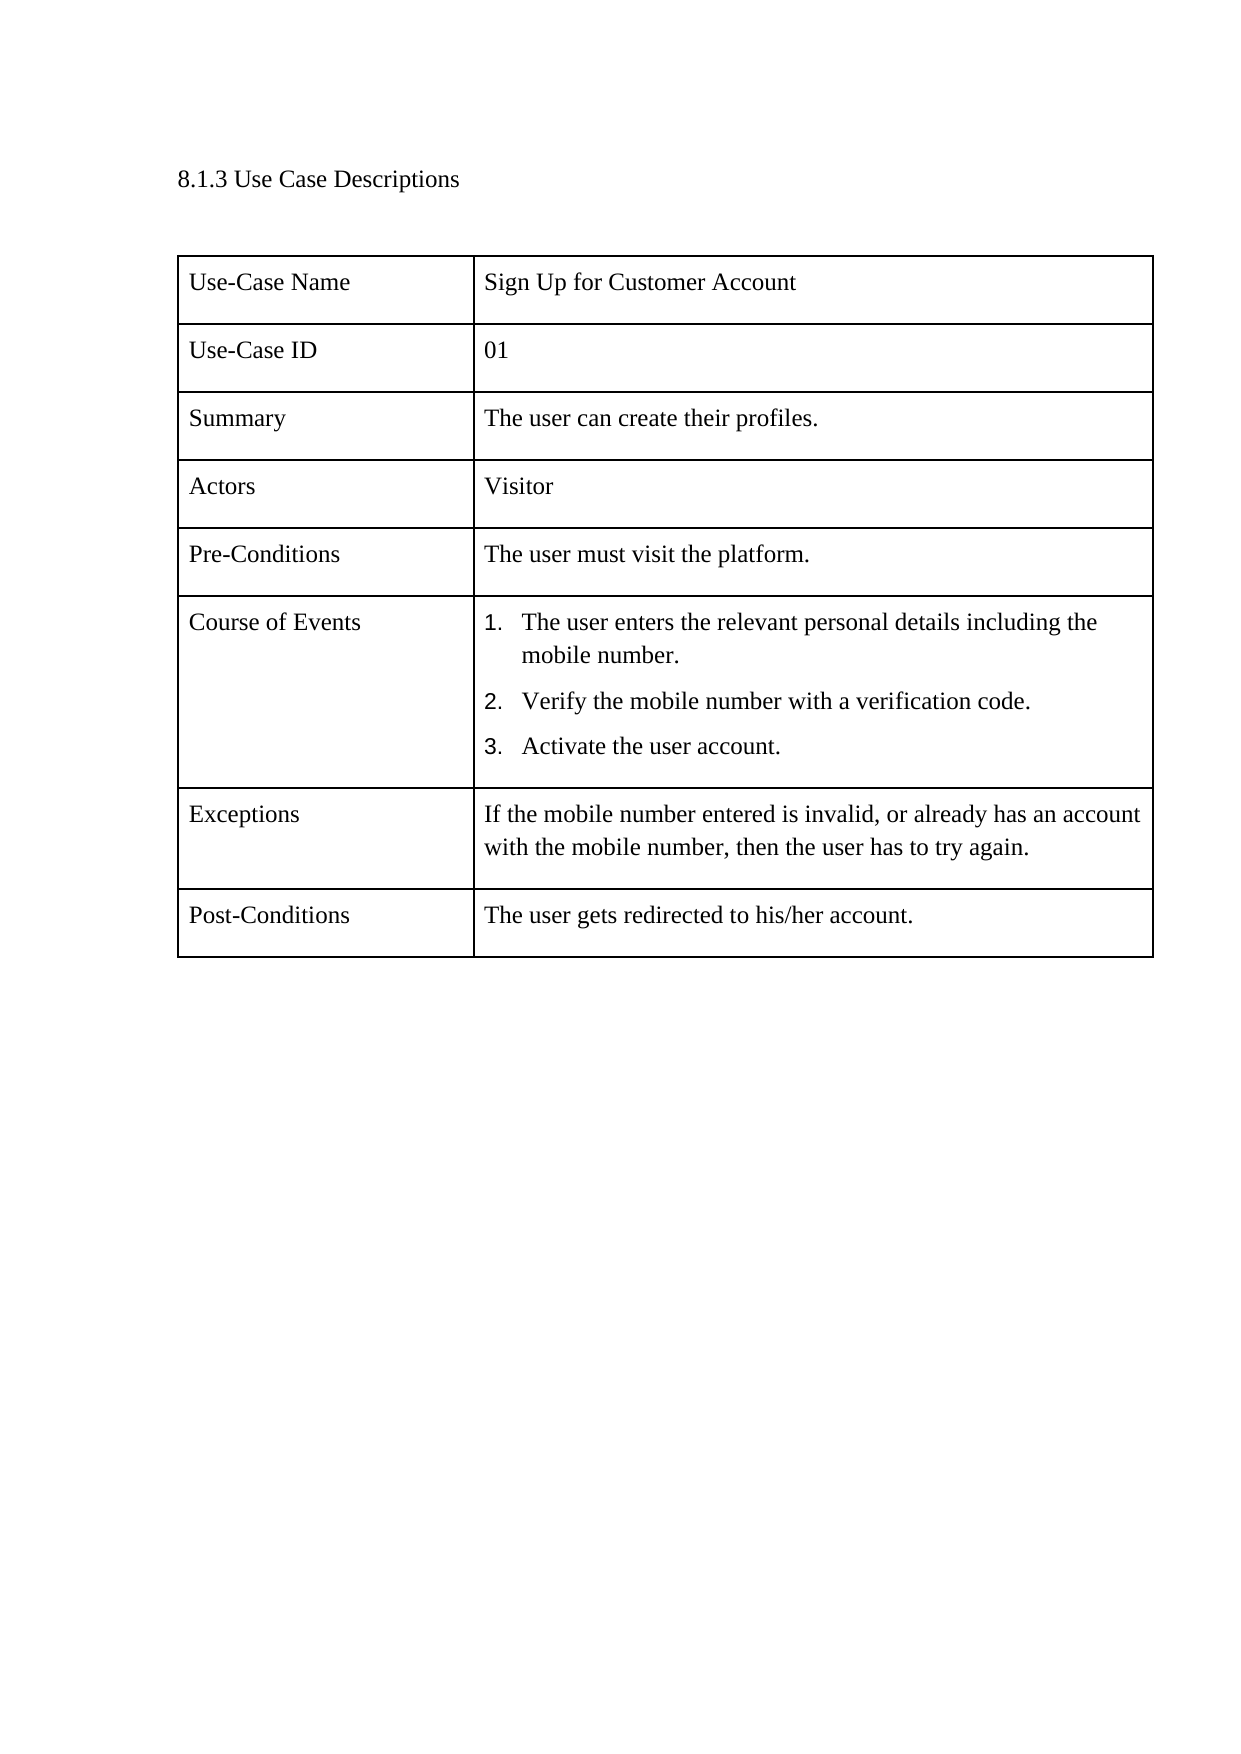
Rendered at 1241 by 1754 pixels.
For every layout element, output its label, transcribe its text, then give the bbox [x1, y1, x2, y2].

table_cell The user can create their profiles. [475, 393, 1152, 459]
table_cell The user gets redirected to his/her account. [475, 890, 1152, 956]
table_cell If the mobile number entered is invalid, or already has an account with the mobile number, then the user has to try again. [475, 789, 1152, 888]
table_cell Course of Events [179, 597, 473, 787]
table_cell Post-Conditions [179, 890, 473, 956]
table_header Sign Up for Customer Account [475, 257, 1152, 323]
table_cell 01 [475, 325, 1152, 391]
table_cell Pre-Conditions [179, 529, 473, 595]
table_cell The user must visit the platform. [475, 529, 1152, 595]
table_cell Visitor [475, 461, 1152, 527]
text 8.1.3 Use Case Descriptions [177, 164, 1122, 192]
table_cell Exceptions [179, 789, 473, 888]
table_cell Actors [179, 461, 473, 527]
table_cell Use-Case ID [179, 325, 473, 391]
table_cell Summary [179, 393, 473, 459]
table_cell The user enters the relevant personal details including the mobile number. Verify the mobile number with a verification code. Activate the user account. [475, 597, 1152, 787]
table_header Use-Case Name [179, 257, 473, 323]
